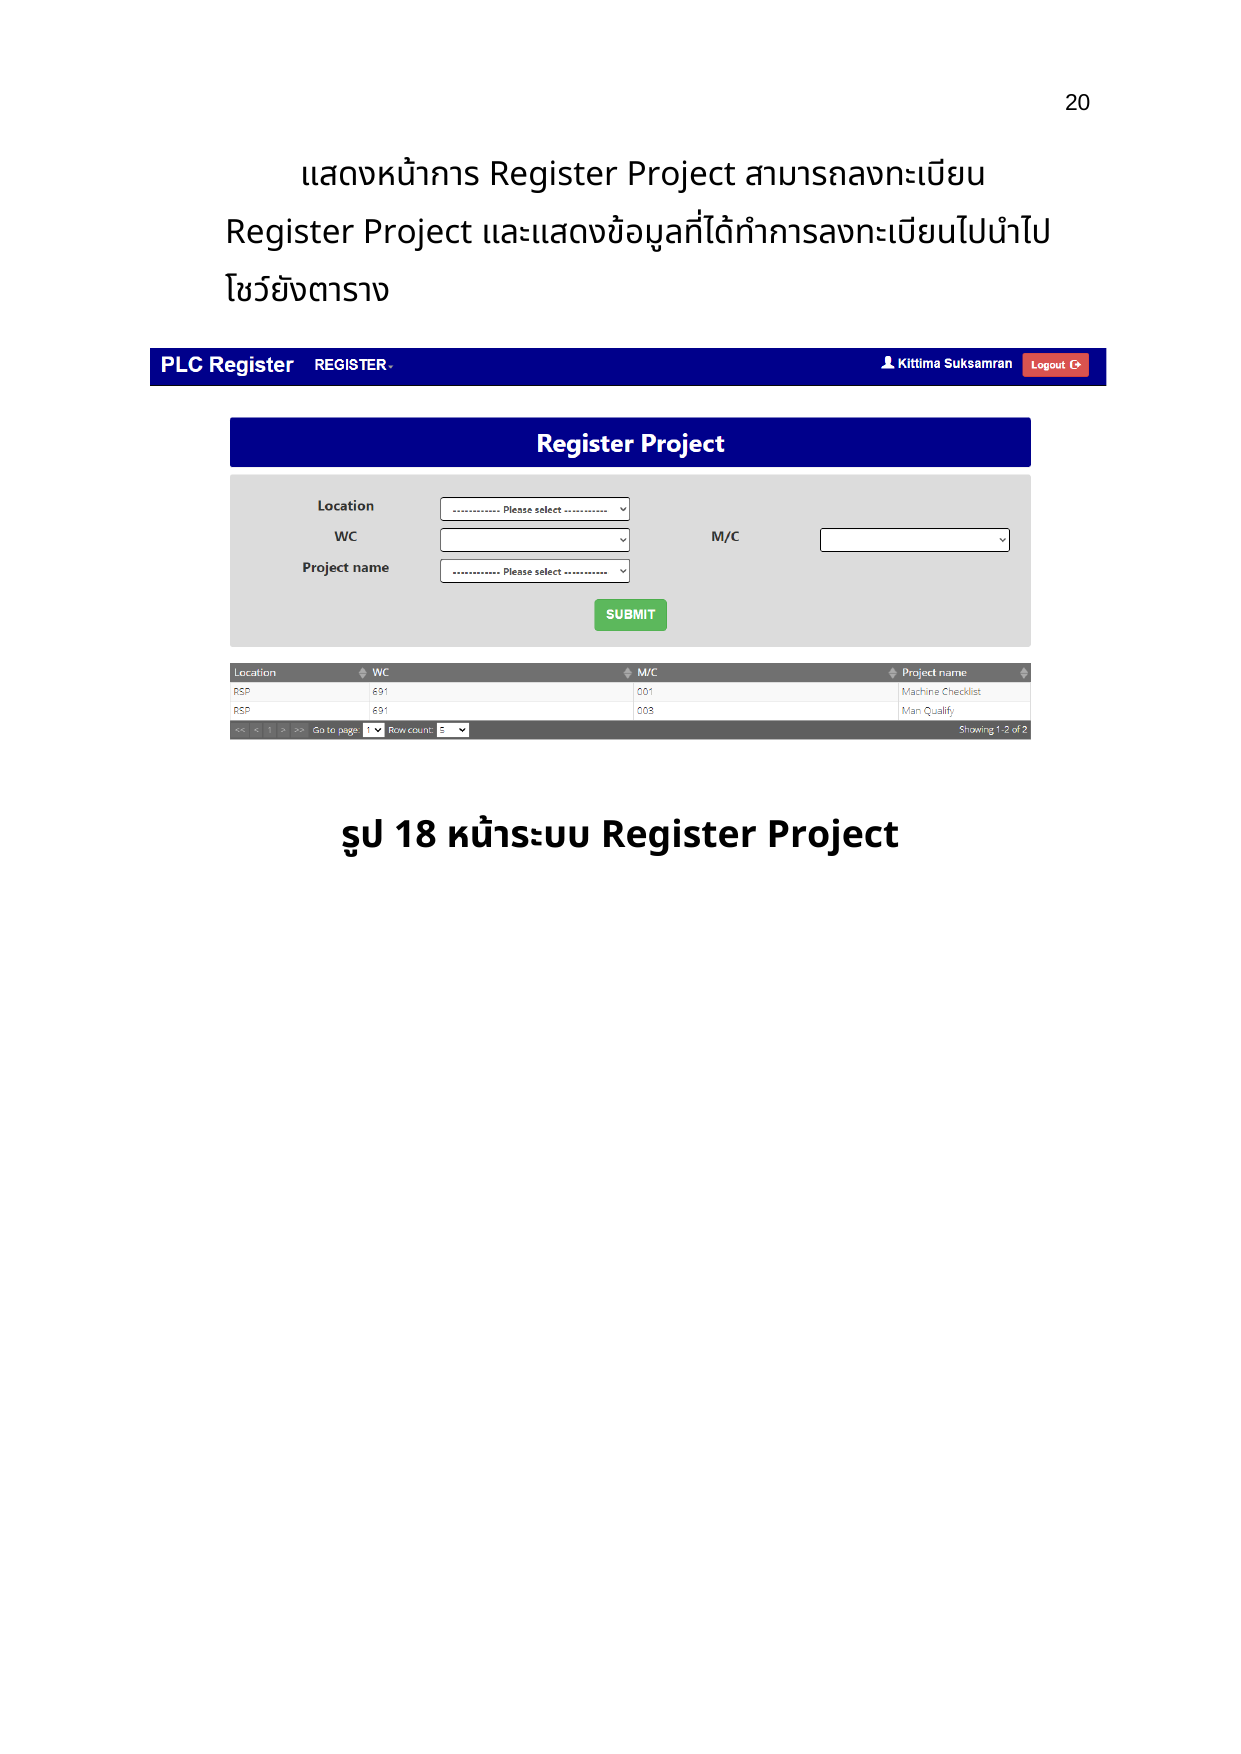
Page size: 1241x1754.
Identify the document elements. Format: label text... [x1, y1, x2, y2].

text แสดงหน้าการ Register Project สามารถลงทะเบียน Register Project และแสดงข้อมูลที่ได้ทำการลงทะเบียนไปนำไปโชว์ยังตาราง [225, 150, 1090, 316]
text รูป 18 หน้าระบบ Register Project [150, 807, 1090, 864]
picture [150, 348, 1107, 804]
